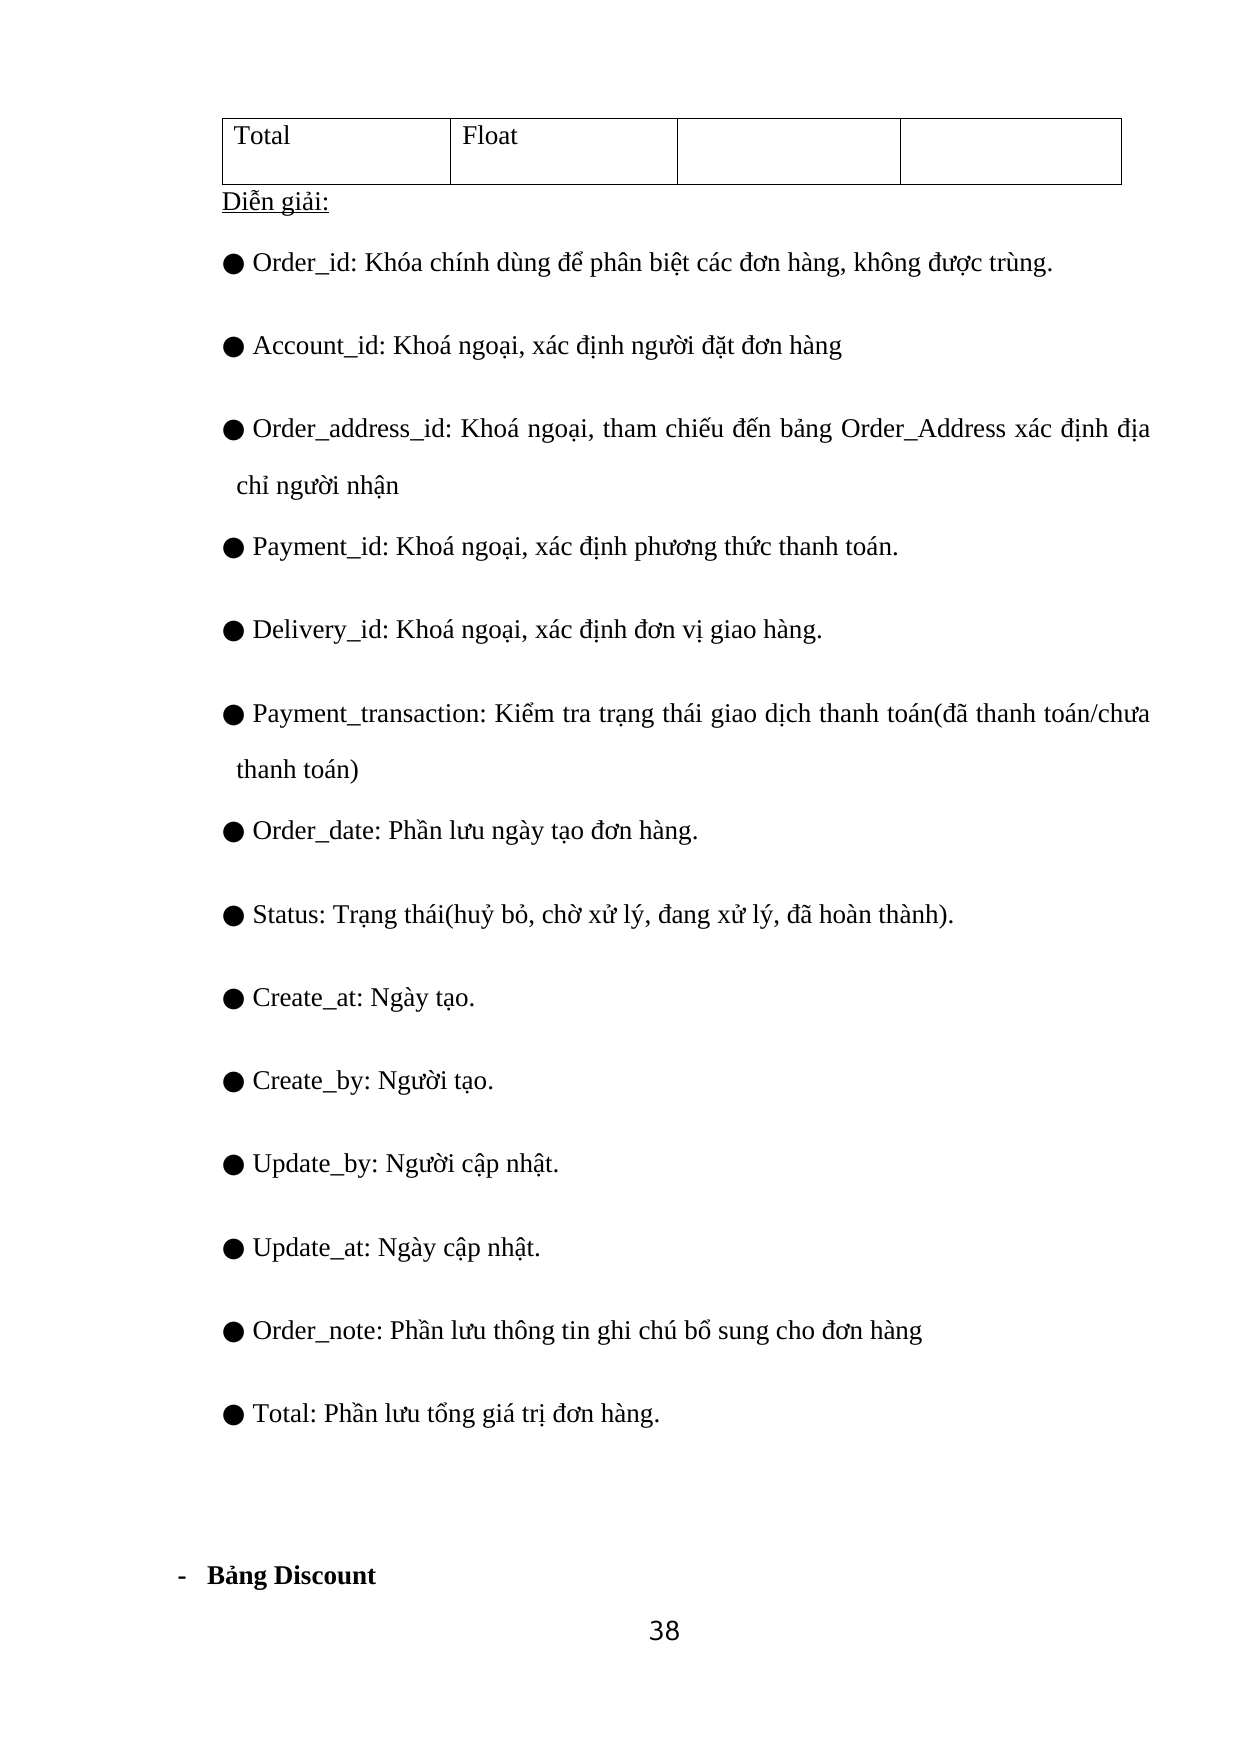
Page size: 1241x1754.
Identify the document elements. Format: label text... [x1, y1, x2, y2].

list Status: Trạng thái(huỷ bỏ, chờ xử lý, đang xử lý, đã hoàn thành). [222, 883, 1152, 938]
table_cell [678, 119, 900, 184]
list Order_date: Phần lưu ngày tạo đơn hàng. [222, 800, 1152, 855]
list Update_by: Người cập nhật. [222, 1133, 1152, 1188]
text Diễn giải: [222, 185, 1152, 216]
list Account_id: Khoá ngoại, xác định người đặt đơn hàng [222, 314, 1152, 370]
list Order_note: Phần lưu thông tin ghi chú bổ sung cho đơn hàng [222, 1299, 1152, 1354]
list Payment_transaction: Kiểm tra trạng thái giao dịch thanh toán(đã thanh toán/chưa thanh toán) [222, 682, 1152, 784]
list Delivery_id: Khoá ngoại, xác định đơn vị giao hàng. [222, 599, 1152, 654]
list Total: Phần lưu tổng giá trị đơn hàng. [222, 1382, 1152, 1438]
list Create_at: Ngày tạo. [222, 966, 1152, 1022]
list Payment_id: Khoá ngoại, xác định phương thức thanh toán. [222, 516, 1152, 571]
table_cell [901, 119, 1121, 184]
list Order_address_id: Khoá ngoại, tham chiếu đến bảng Order_Address xác định địa chỉ người nhận [222, 398, 1152, 500]
list Create_by: Người tạo. [222, 1049, 1152, 1105]
table_cell Float [451, 119, 677, 184]
list Update_at: Ngày cập nhật. [222, 1216, 1152, 1271]
list Order_id: Khóa chính dùng để phân biệt các đơn hàng, không được trùng. [222, 231, 1152, 287]
list Bảng Discount [177, 1559, 1152, 1590]
table_cell Total [223, 119, 450, 184]
